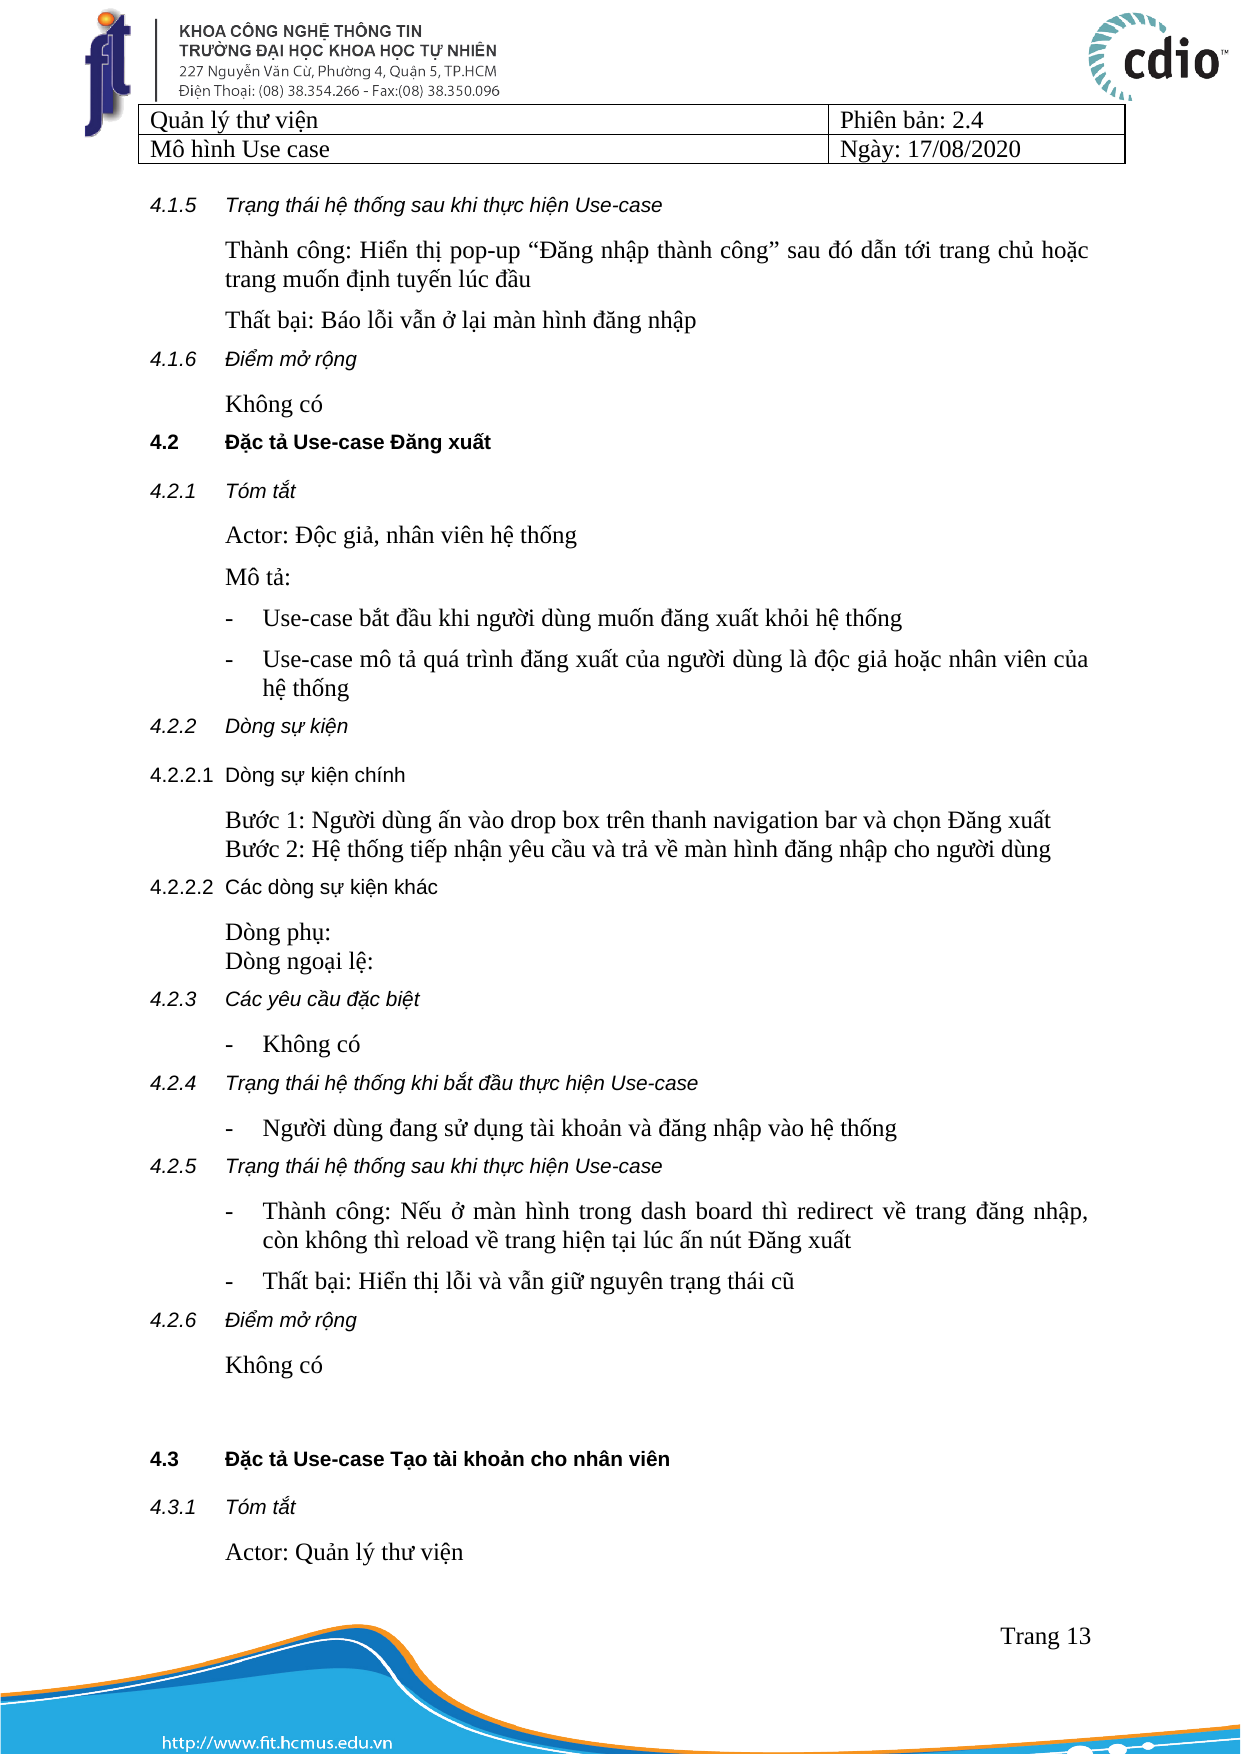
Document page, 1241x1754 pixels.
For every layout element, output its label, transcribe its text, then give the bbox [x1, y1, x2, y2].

text Dòng ngoại lệ: [150, 946, 1090, 975]
picture [829, 105, 1124, 134]
subtitle Trạng thái hệ thống sau khi thực hiện Use-case [150, 1154, 1090, 1178]
subtitle Các dòng sự kiện khác [150, 875, 1090, 899]
list Không có [225, 1029, 1090, 1058]
text Mô tả: [225, 562, 1090, 591]
text Actor: Quản lý thư viện [225, 1537, 1090, 1566]
subtitle Đặc tả Use-case Tạo tài khoản cho nhân viên [150, 1447, 1090, 1471]
text Dòng phụ: [150, 917, 1090, 946]
subtitle Trạng thái hệ thống khi bắt đầu thực hiện Use-case [150, 1071, 1090, 1094]
subtitle Điểm mở rộng [150, 347, 1090, 371]
text Bước 2: Hệ thống tiếp nhận yêu cầu và trả về màn hình đăng nhập cho người dùng [225, 834, 1090, 862]
text Thành công: Hiển thị pop-up “Đăng nhập thành công” sau đó dẫn tới trang chủ hoặc trang muốn định tuyến lúc đầu [225, 235, 1090, 293]
text Thất bại: Báo lỗi vẫn ở lại màn hình đăng nhập [225, 305, 1090, 334]
list Người dùng đang sử dụng tài khoản và đăng nhập vào hệ thống [225, 1113, 1090, 1142]
subtitle Đặc tả Use-case Đăng xuất [150, 430, 1090, 454]
picture [61, 1, 1241, 161]
subtitle Tóm tắt [150, 478, 1090, 502]
subtitle Tóm tắt [150, 1495, 1090, 1519]
subtitle Dòng sự kiện chính [150, 763, 1090, 787]
picture [139, 135, 828, 161]
text Không có [225, 1350, 1090, 1378]
subtitle Trạng thái hệ thống sau khi thực hiện Use-case [150, 193, 1090, 217]
picture [139, 105, 828, 134]
subtitle Điểm mở rộng [150, 1307, 1090, 1331]
list Thành công: Nếu ở màn hình trong dash board thì redirect về trang đăng nhập, còn không thì reload về trang hiện tại lúc ấn nút Đăng xuất [225, 1196, 1090, 1254]
list Use-case bắt đầu khi người dùng muốn đăng xuất khỏi hệ thống [225, 603, 1090, 632]
picture [0, 1621, 1241, 1754]
text Actor: Độc giả, nhân viên hệ thống [225, 521, 1090, 549]
subtitle Dòng sự kiện [150, 714, 1090, 738]
text Bước 1: Người dùng ấn vào drop box trên thanh navigation bar và chọn Đăng xuất [225, 805, 1090, 834]
text Không có [225, 389, 1090, 417]
list Thất bại: Hiển thị lỗi và vẫn giữ nguyên trạng thái cũ [225, 1266, 1090, 1295]
list Use-case mô tả quá trình đăng xuất của người dùng là độc giả hoặc nhân viên của hệ thống [225, 644, 1090, 702]
subtitle Các yêu cầu đặc biệt [150, 987, 1090, 1011]
picture [829, 135, 1124, 161]
